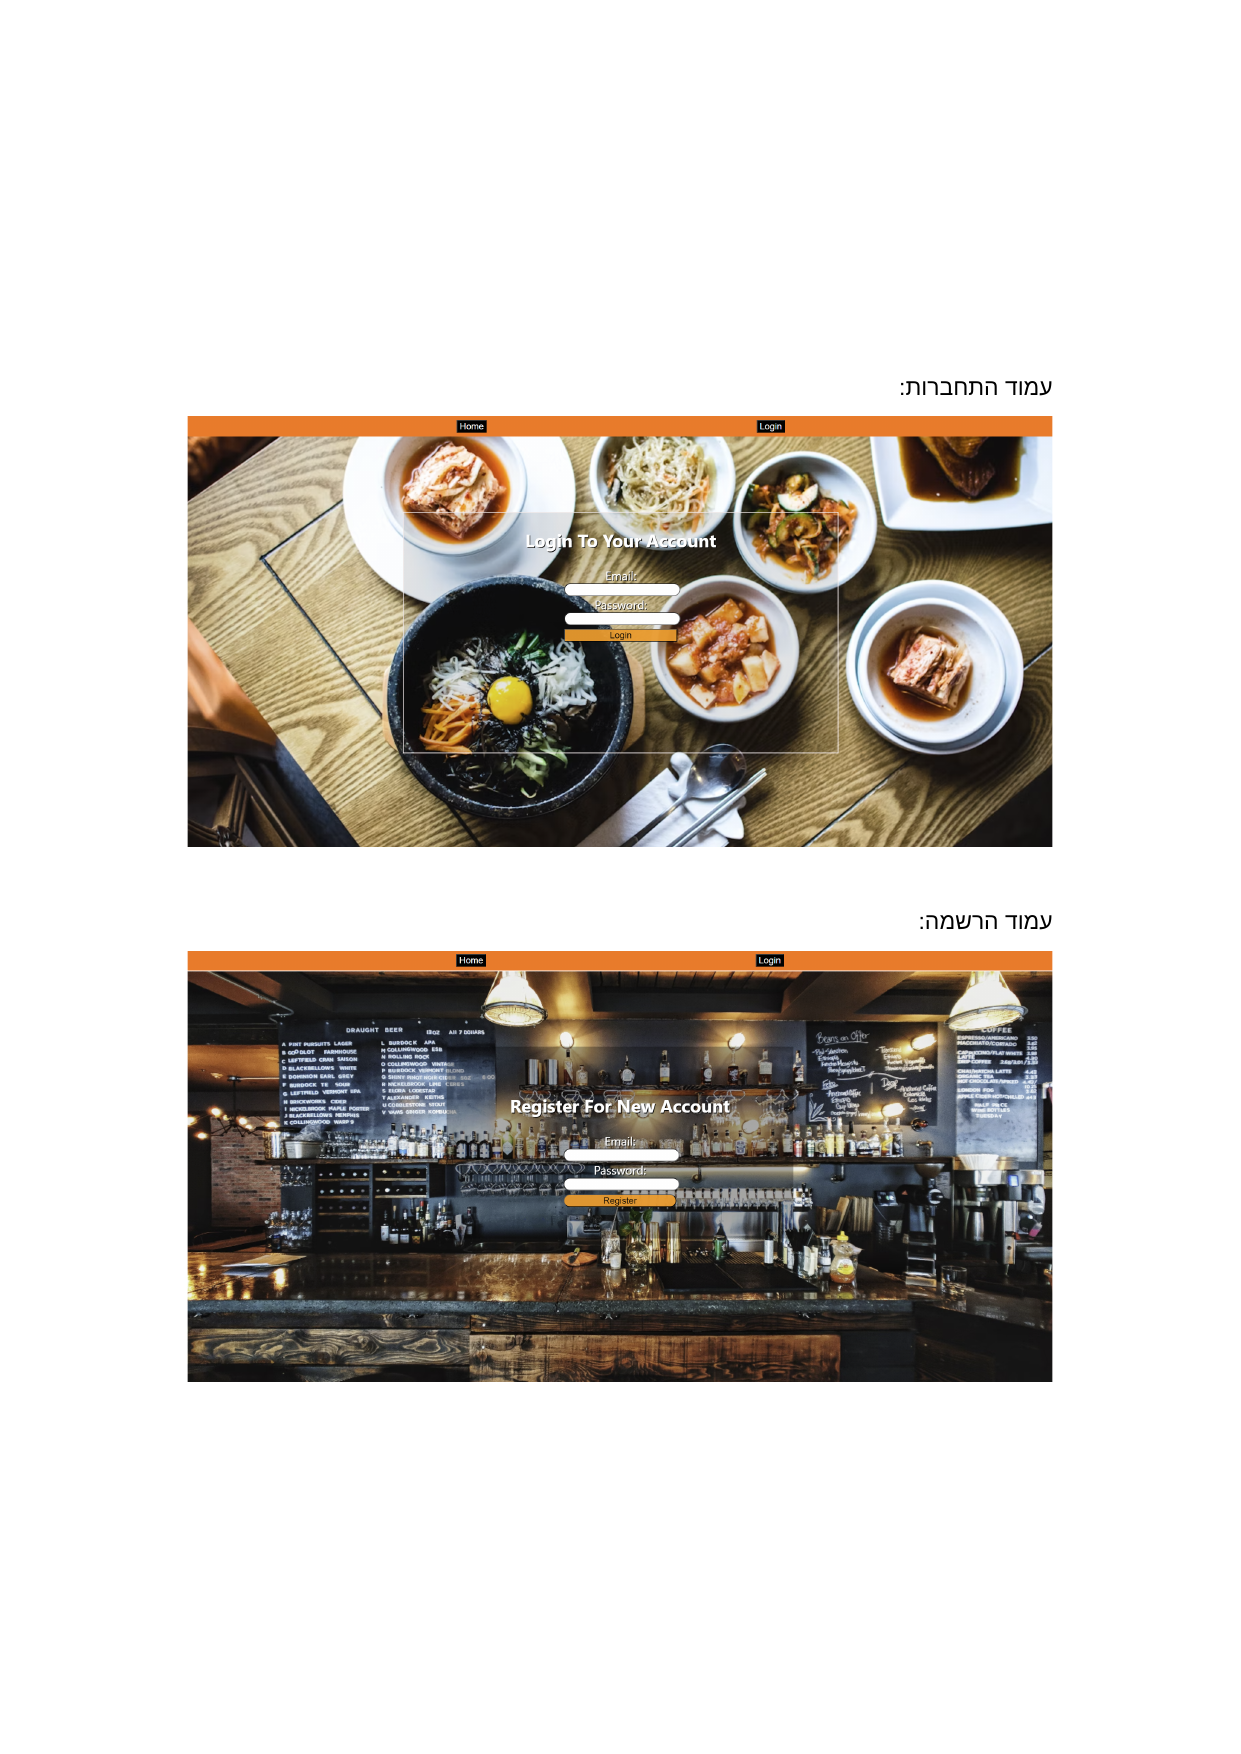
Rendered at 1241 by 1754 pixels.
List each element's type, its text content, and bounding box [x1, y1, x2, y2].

text עמוד התחברות: [187, 373, 1053, 400]
picture [187, 951, 1053, 1382]
text עמוד הרשמה: [187, 908, 1053, 934]
picture [187, 416, 1053, 847]
